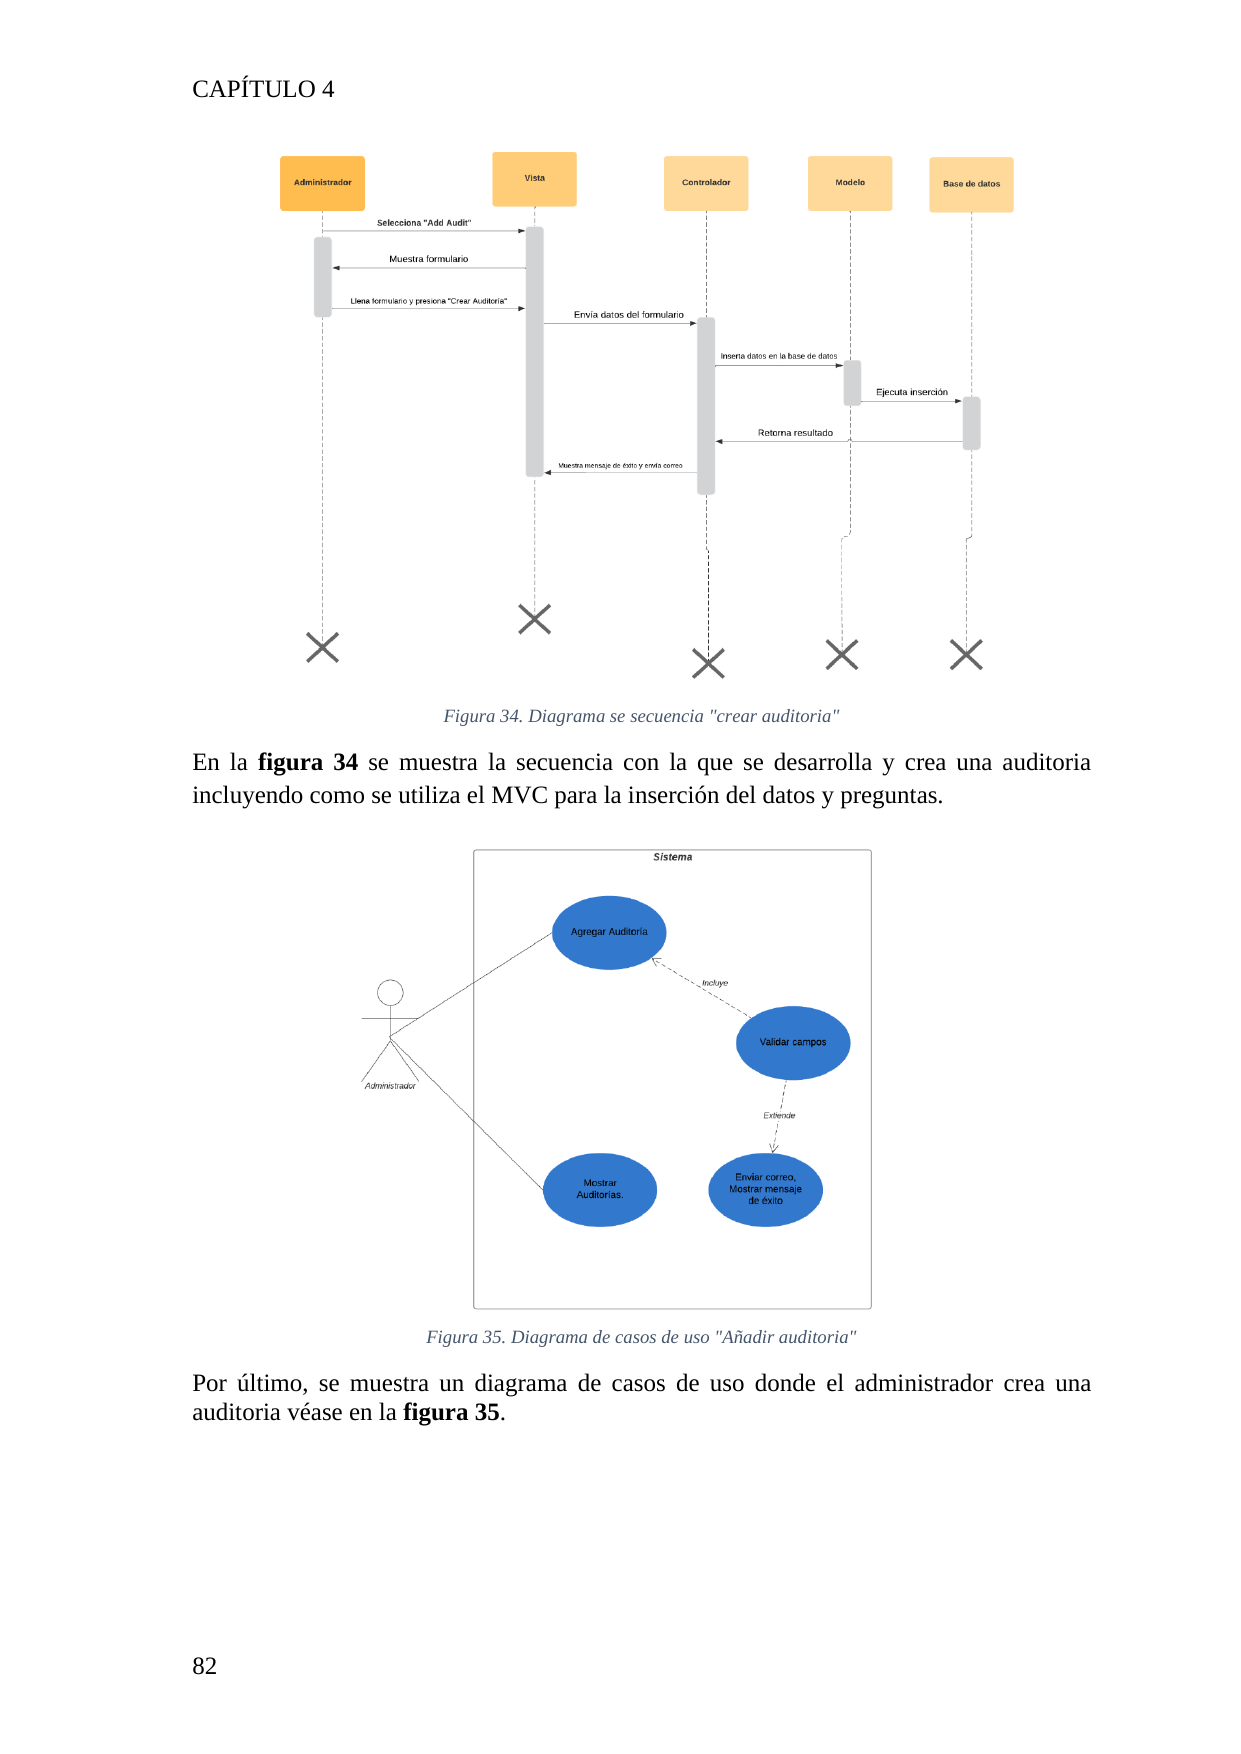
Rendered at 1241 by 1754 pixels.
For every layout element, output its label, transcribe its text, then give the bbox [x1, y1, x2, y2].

text Figura 35. Diagrama de casos de uso "Añadir auditoria" [192, 1326, 1092, 1348]
picture [192, 147, 1093, 706]
text Por último, se muestra un diagrama de casos de uso donde el administrador crea una auditoria véase en la figura 35. [192, 1368, 1092, 1426]
picture [323, 813, 962, 1322]
text Figura 34. Diagrama se secuencia "crear auditoria" [192, 706, 1092, 727]
text En la figura 34 se muestra la secuencia con la que se desarrolla y crea una auditoria incluyendo como se utiliza el MVC para la inserción del datos y preguntas. [192, 747, 1092, 809]
